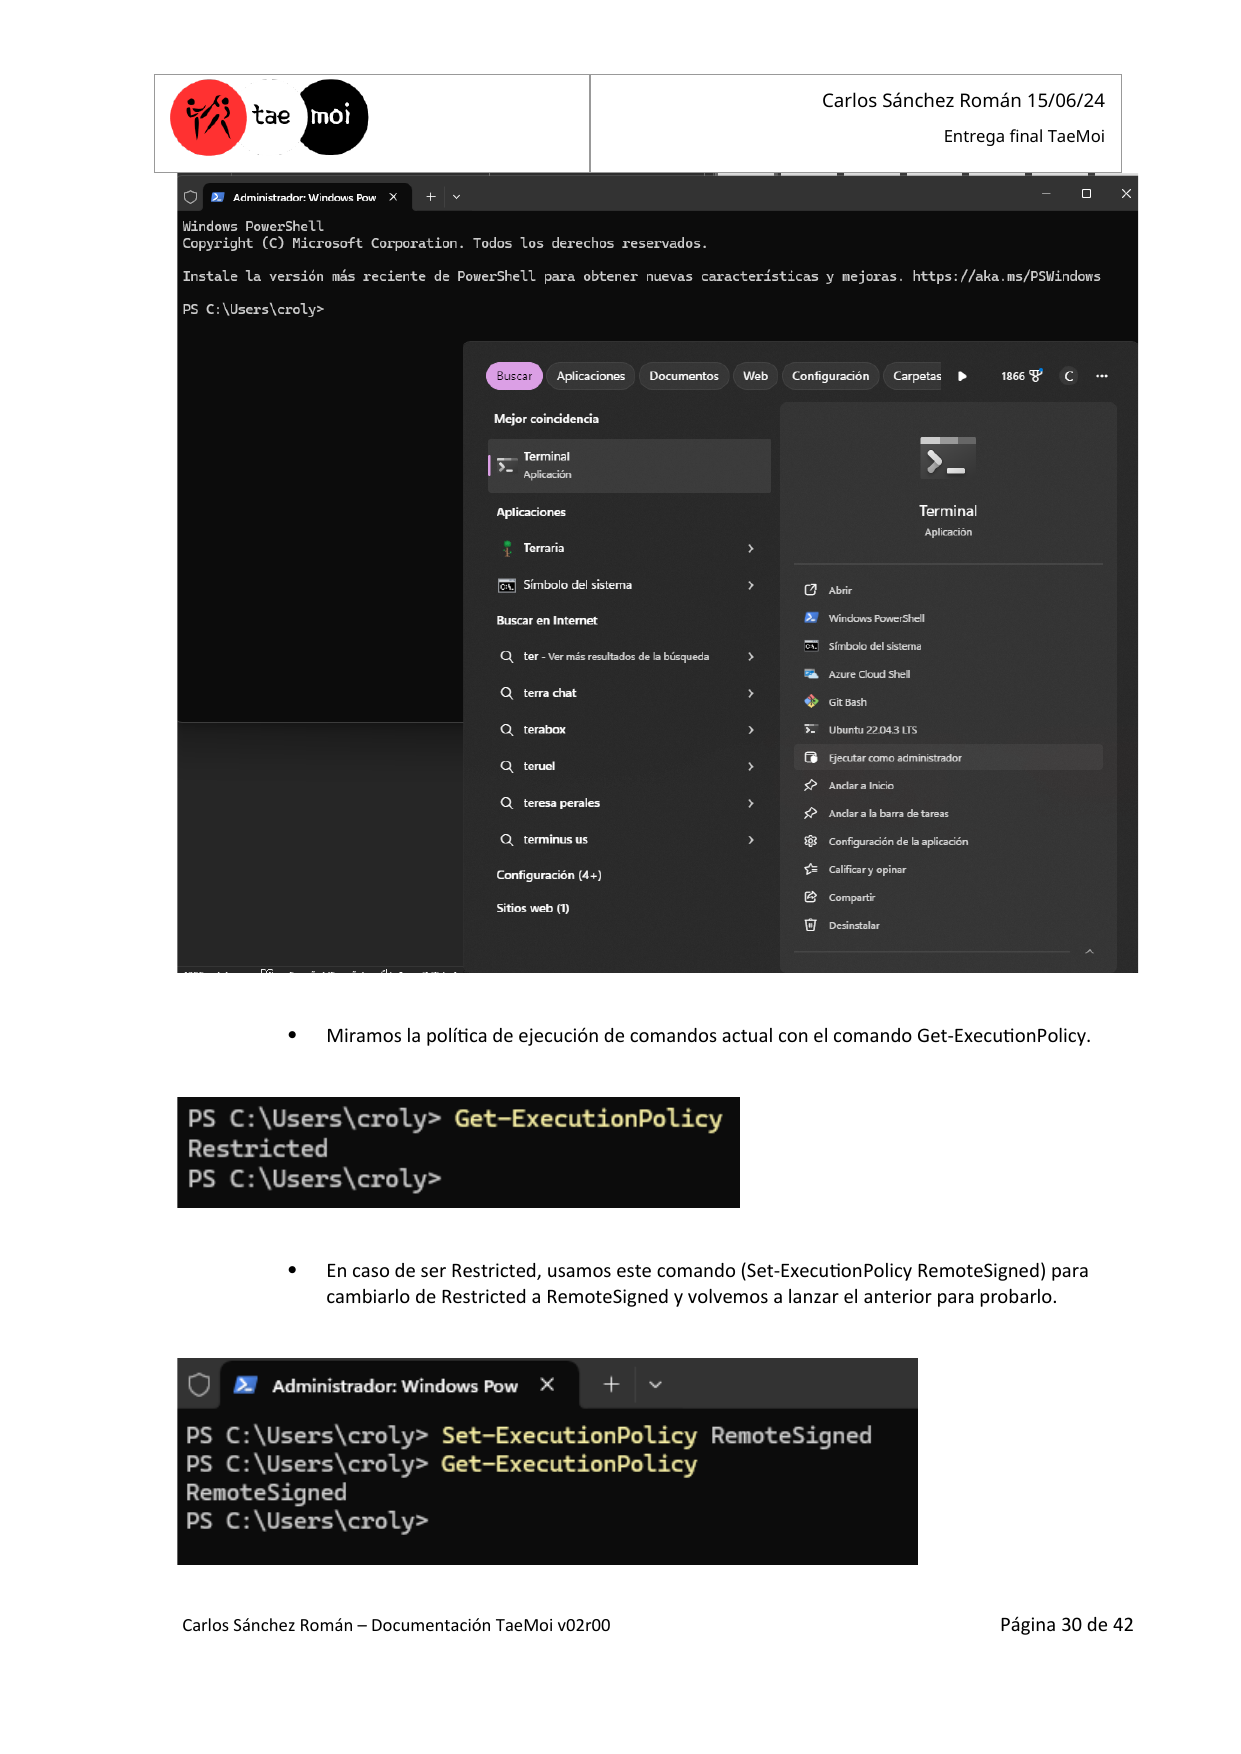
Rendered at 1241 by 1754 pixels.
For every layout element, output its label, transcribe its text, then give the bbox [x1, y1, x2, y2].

list En caso de ser Restricted, usamos este comando (Set-ExecutionPolicy RemoteSigned) para cambiarlo de Restricted a RemoteSigned y volvemos a lanzar el anterior para probarlo. [289, 1257, 1139, 1308]
list Miramos la política de ejecución de comandos actual con el comando Get-ExecutionPolicy. [289, 1023, 1139, 1048]
picture [177, 1358, 918, 1565]
picture [177, 173, 1139, 973]
picture [165, 75, 372, 159]
picture [177, 1097, 740, 1208]
